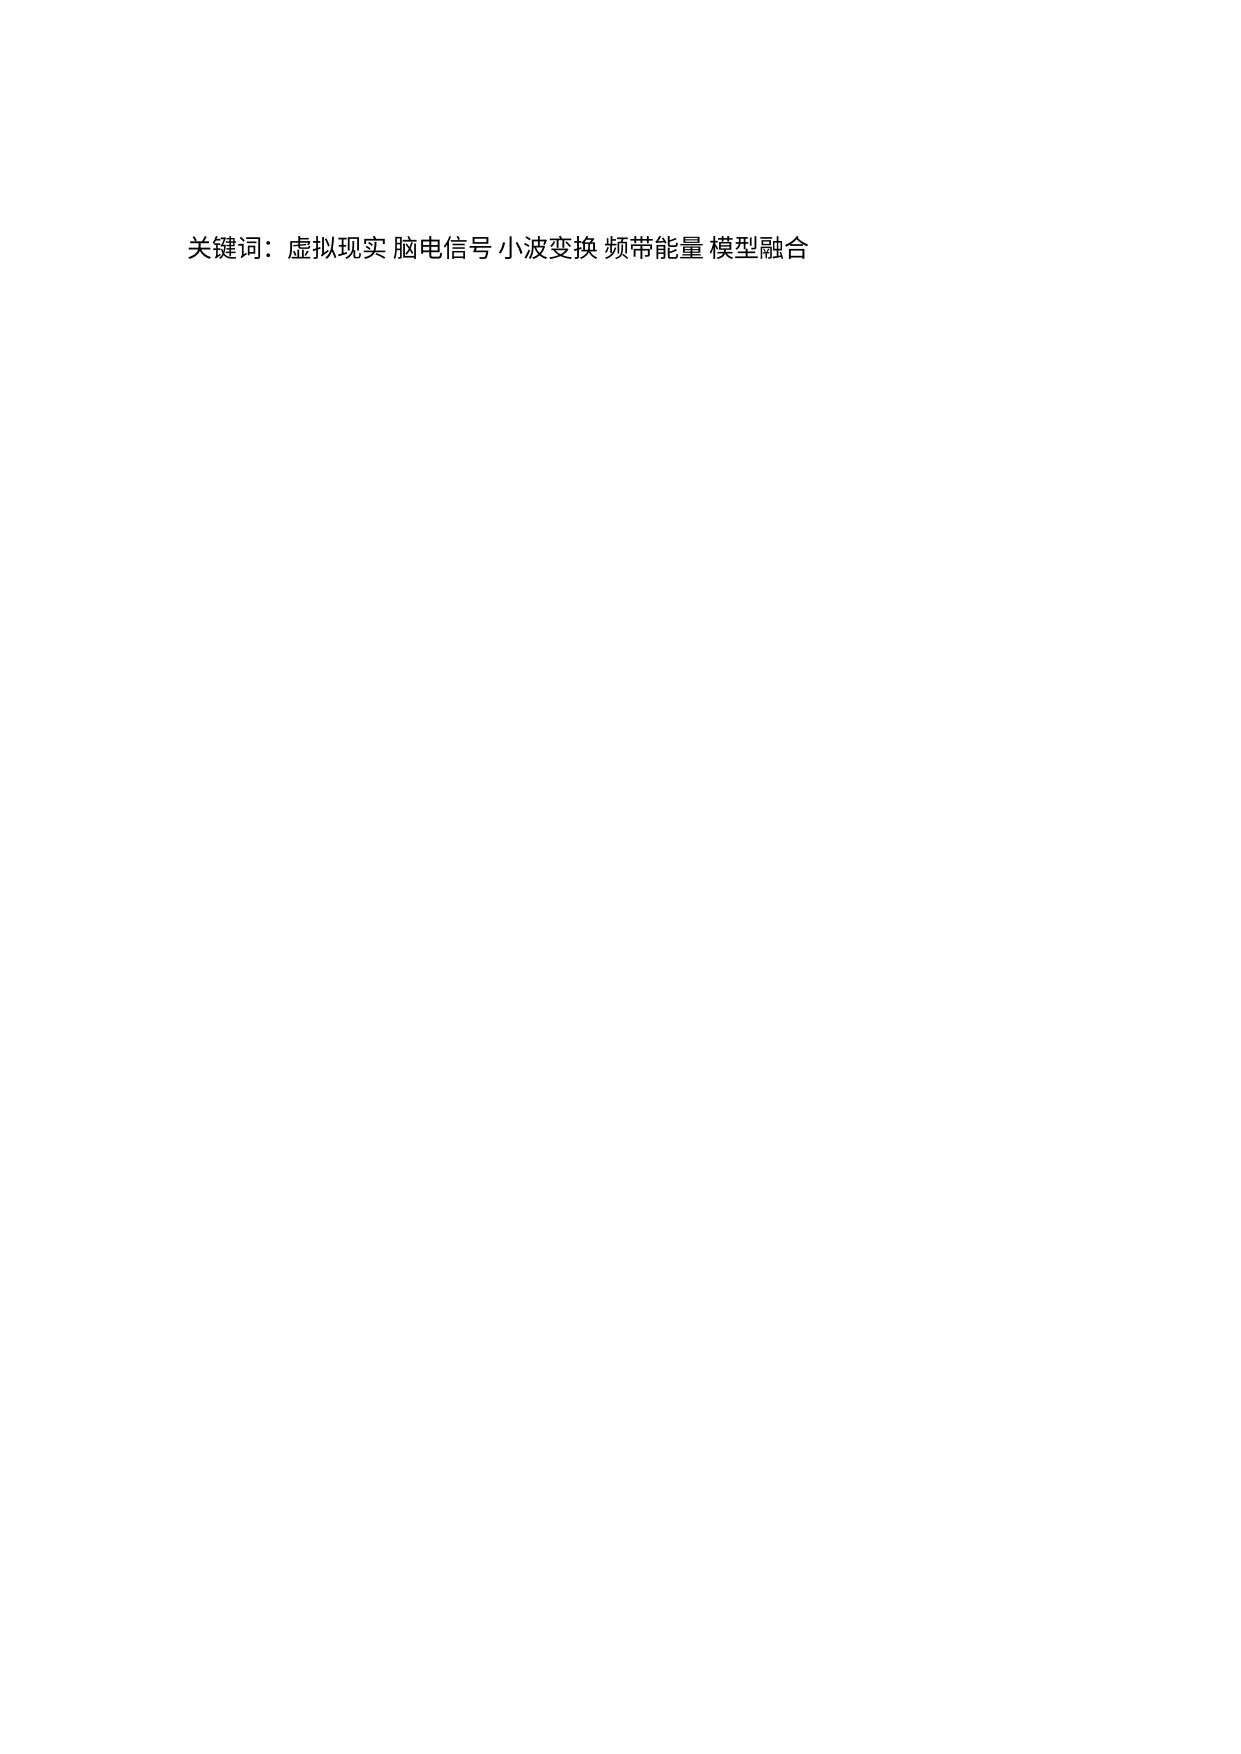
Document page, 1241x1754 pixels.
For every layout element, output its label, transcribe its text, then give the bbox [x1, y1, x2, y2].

text 关键词：虚拟现实 脑电信号 小波变换 频带能量 模型融合 [187, 212, 1053, 280]
